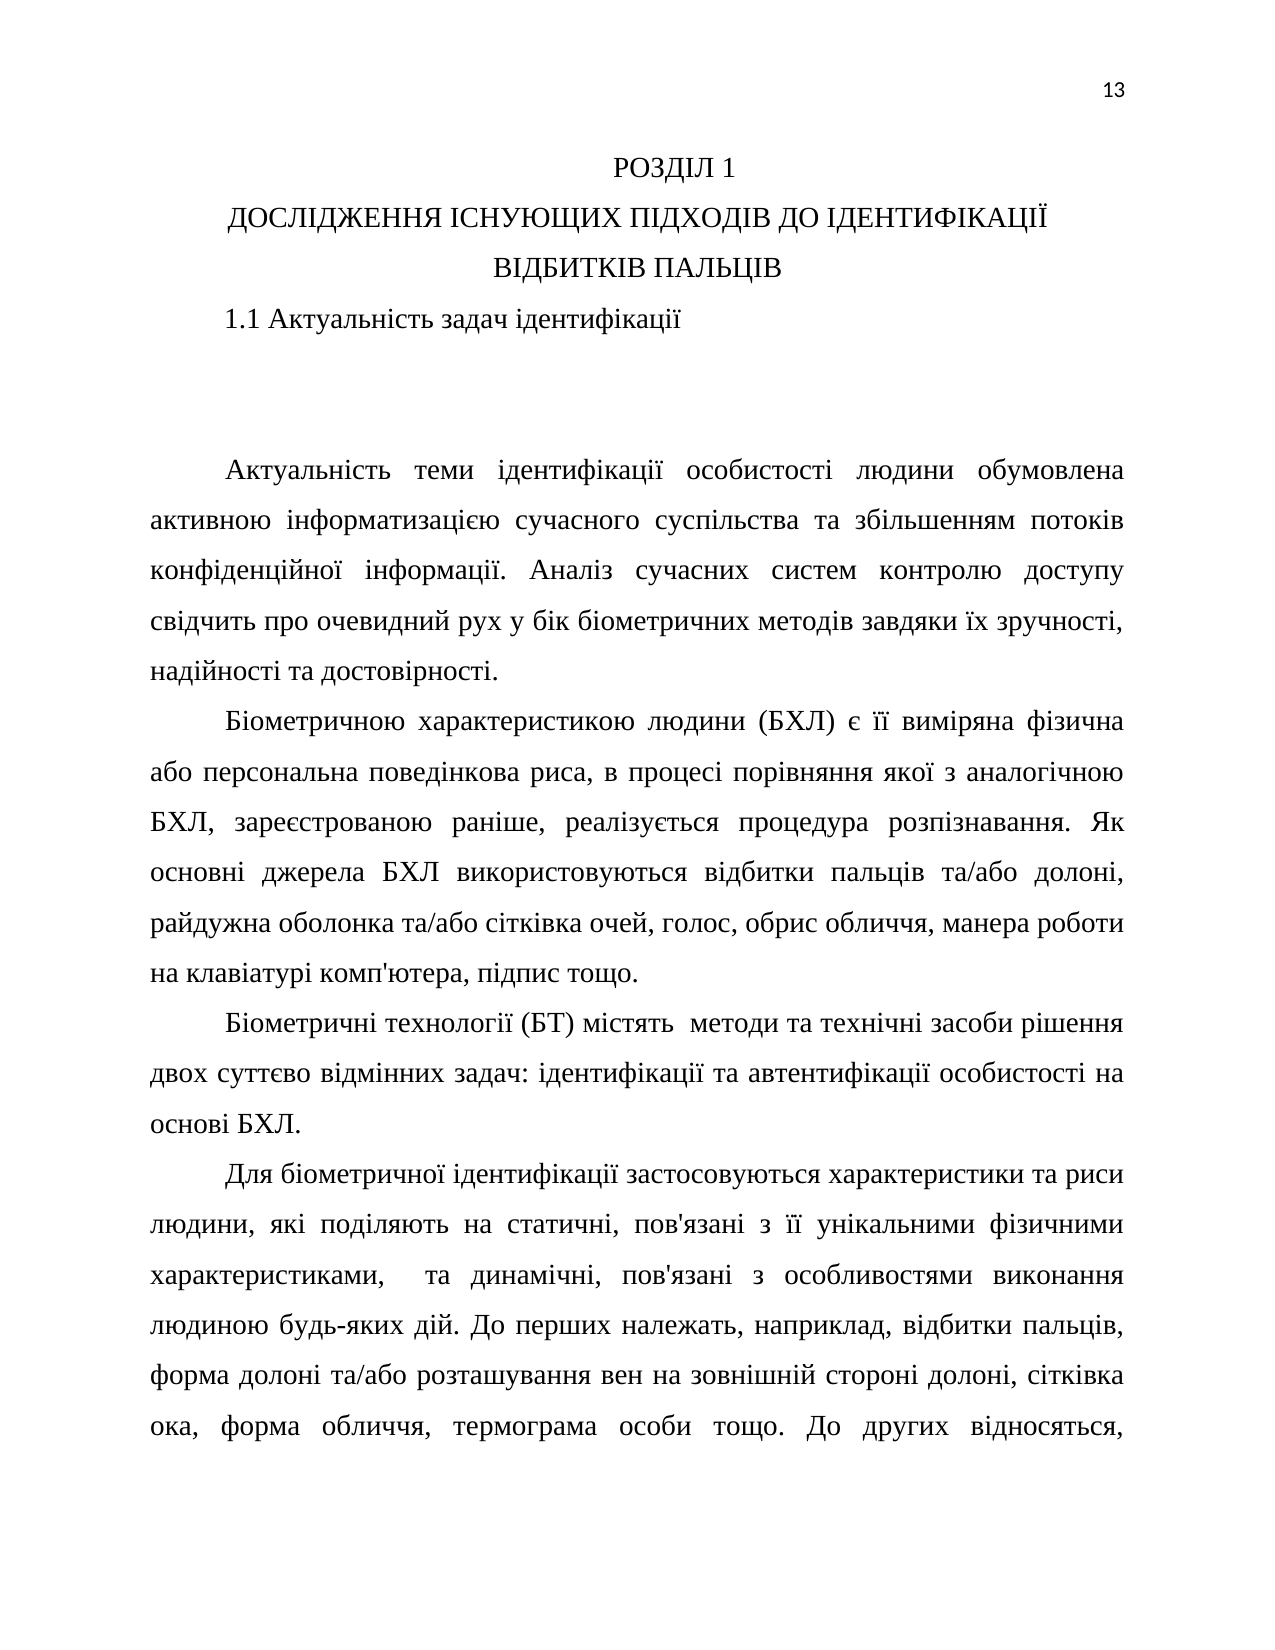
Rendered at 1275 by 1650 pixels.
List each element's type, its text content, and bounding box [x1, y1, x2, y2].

text Актуальність теми ідентифікації особистості людини обумовлена активною інформатизацією сучасного суспільства та збільшенням потоків конфіденційної інформації. Аналіз сучасних систем контролю доступу свідчить про очевидний рух у бік біометричних методів завдяки їх зручності, надійності та достовірності. [150, 452, 1125, 687]
text Біометричні технології (БТ) містять методи та технічні засоби рішення двох суттєво відмінних задач: ідентифікації та автентифікації особистості на основі БХЛ. [150, 1005, 1125, 1139]
subtitle РОЗДІЛ 1 ДОСЛІДЖЕННЯ ІСНУЮЩИХ ПІДХОДІВ ДО ІДЕНТИФІКАЦІЇ ВІДБИТКІВ ПАЛЬЦІВ [150, 150, 1125, 284]
subtitle 1.1 Актуальність задач ідентифікації [150, 301, 1125, 334]
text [150, 1156, 1125, 1441]
text Біометричною характеристикою людини (БХЛ) є її виміряна фізична або персональна поведінкова риса, в процесі порівняння якої з аналогічною БХЛ, зареєстрованою раніше, реалізується процедура розпізнавання. Як основні джерела БХЛ використовуються відбитки пальців та/або долоні, райдужна оболонка та/або сітківка очей, голос, обрис обличчя, манера роботи на клавіатурі комп'ютера, підпис тощо. [150, 703, 1125, 988]
